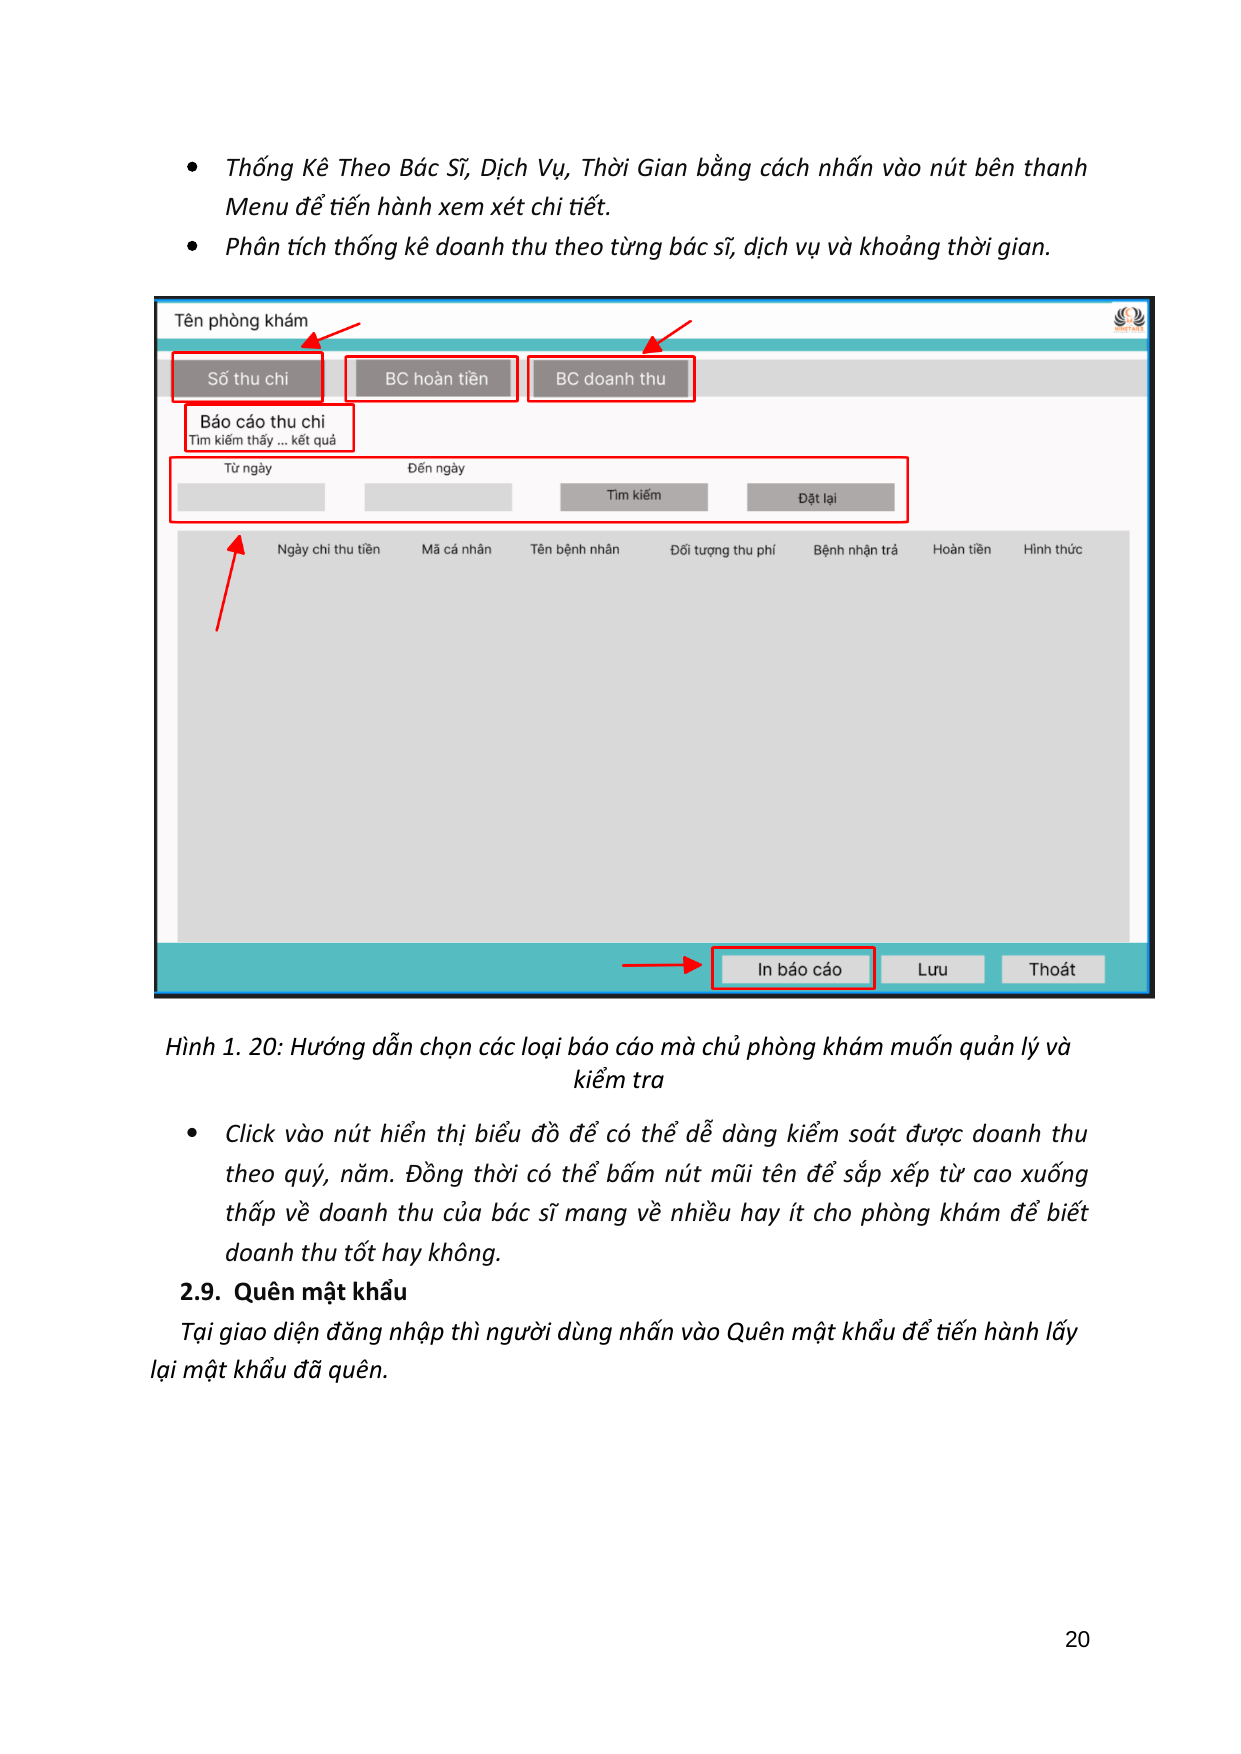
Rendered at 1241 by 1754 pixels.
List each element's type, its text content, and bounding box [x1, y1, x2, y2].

picture [150, 293, 1157, 999]
list Click vào nút hiển thị biểu đồ để có thể dễ dàng kiểm soát được doanh thu theo quý, năm. Đồng thời có thể bấm nút mũi tên để sắp xếp từ cao xuống thấp về doanh thu của bác sĩ mang về nhiều hay ít cho phòng khám để biết doanh thu tốt hay không. [187, 1116, 1090, 1268]
list Thống Kê Theo Bác Sĩ, Dịch Vụ, Thời Gian bằng cách nhấn vào nút bên thanh Menu để tiến hành xem xét chi tiết. [187, 150, 1090, 223]
text Tại giao diện đăng nhập thì người dùng nhấn vào Quên mật khẩu để tiến hành lấy lại mật khẩu đã quên. [150, 1314, 1090, 1385]
subtitle 2.9. Quên mật khẩu [150, 1274, 1090, 1307]
list Phân tích thống kê doanh thu theo từng bác sĩ, dịch vụ và khoảng thời gian. [187, 229, 1090, 262]
text Hình 1. 20: Hướng dẫn chọn các loại báo cáo mà chủ phòng khám muốn quản lý và kiểm tra [150, 1029, 1090, 1095]
